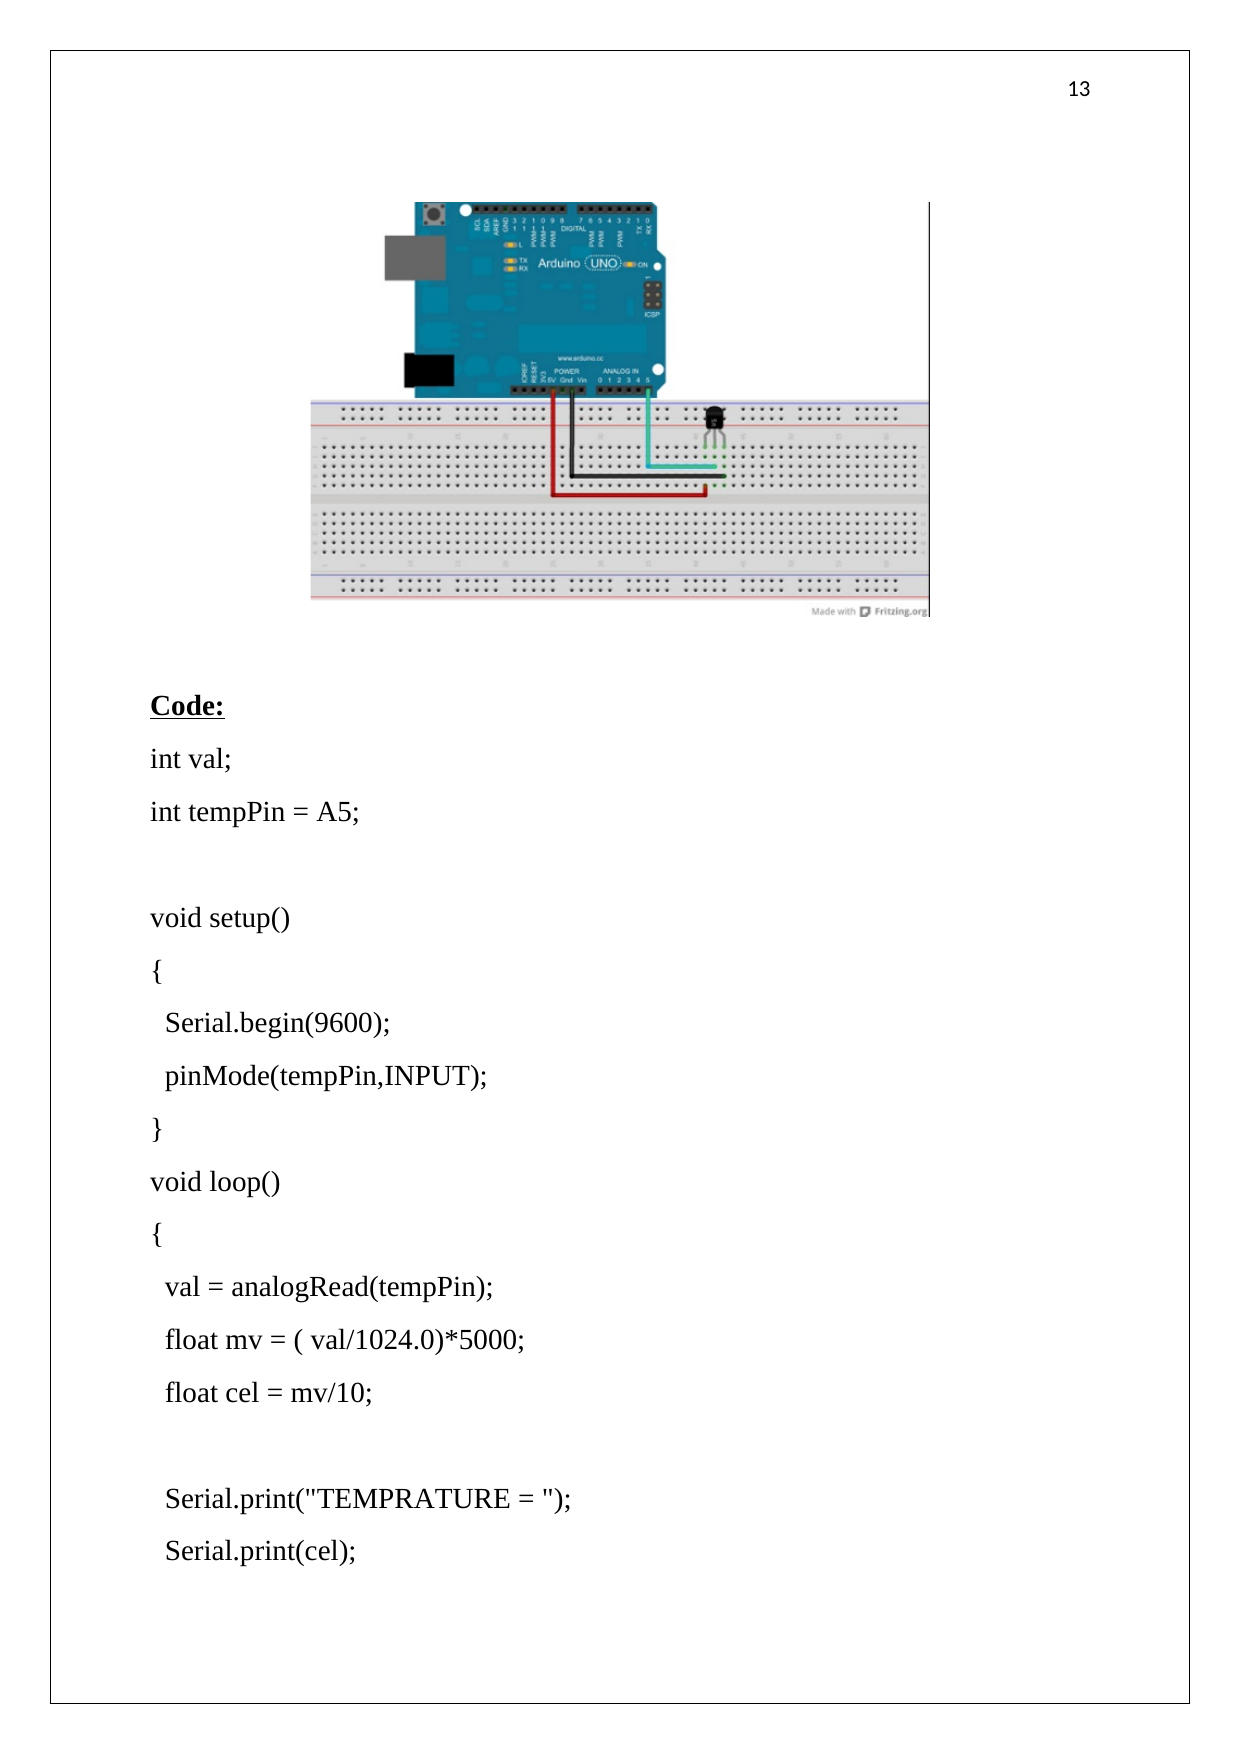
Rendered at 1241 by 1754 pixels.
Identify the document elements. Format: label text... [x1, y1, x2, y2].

text Serial.begin(9600); [150, 1005, 1090, 1039]
text { [150, 1217, 1090, 1250]
text Serial.print("TEMPRATURE = "); [150, 1481, 1090, 1514]
text val = analogRead(tempPin); [150, 1269, 1090, 1303]
text Code: [150, 688, 1090, 722]
text } [150, 1111, 1090, 1144]
text float mv = ( val/1024.0)*5000; [150, 1322, 1090, 1356]
text void loop() [150, 1164, 1090, 1197]
text int tempPin = A5; [150, 794, 1090, 828]
text { [150, 953, 1090, 986]
text Serial.print(cel); [150, 1533, 1090, 1567]
text void setup() [150, 900, 1090, 933]
text pinMode(tempPin,INPUT); [150, 1058, 1090, 1092]
text float cel = mv/10; [150, 1375, 1090, 1409]
picture [310, 202, 930, 617]
text int val; [150, 741, 1090, 775]
